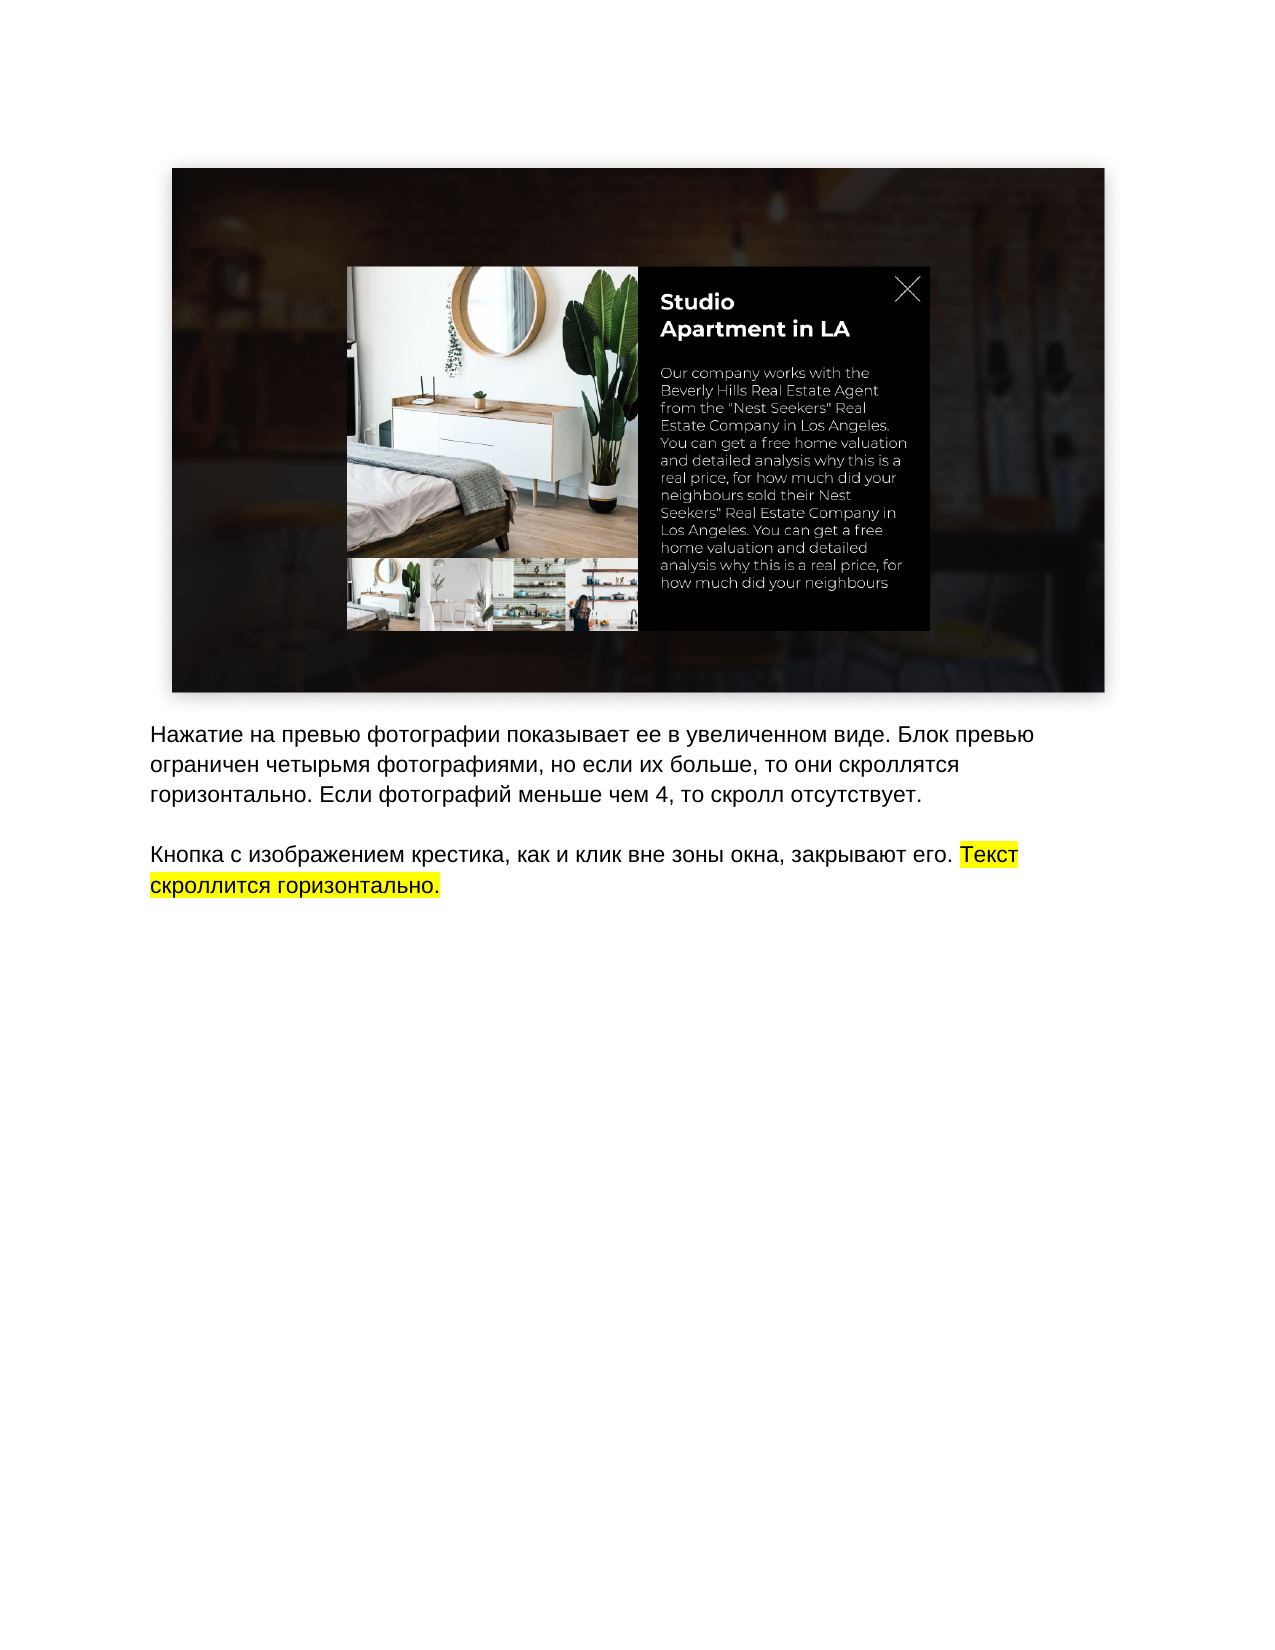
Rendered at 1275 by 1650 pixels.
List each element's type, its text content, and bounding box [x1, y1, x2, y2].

picture [150, 150, 1125, 717]
text Кнопка с изображением крестика, как и клик вне зоны окна, закрывают его. Текст скроллится горизонтально. [150, 841, 1125, 898]
text Нажатие на превью фотографии показывает ее в увеличенном виде. Блок превью ограничен четырьмя фотографиями, но если их больше, то они скроллятся горизонтально. Если фотографий меньше чем 4, то скролл отсутствует. [150, 721, 1125, 807]
